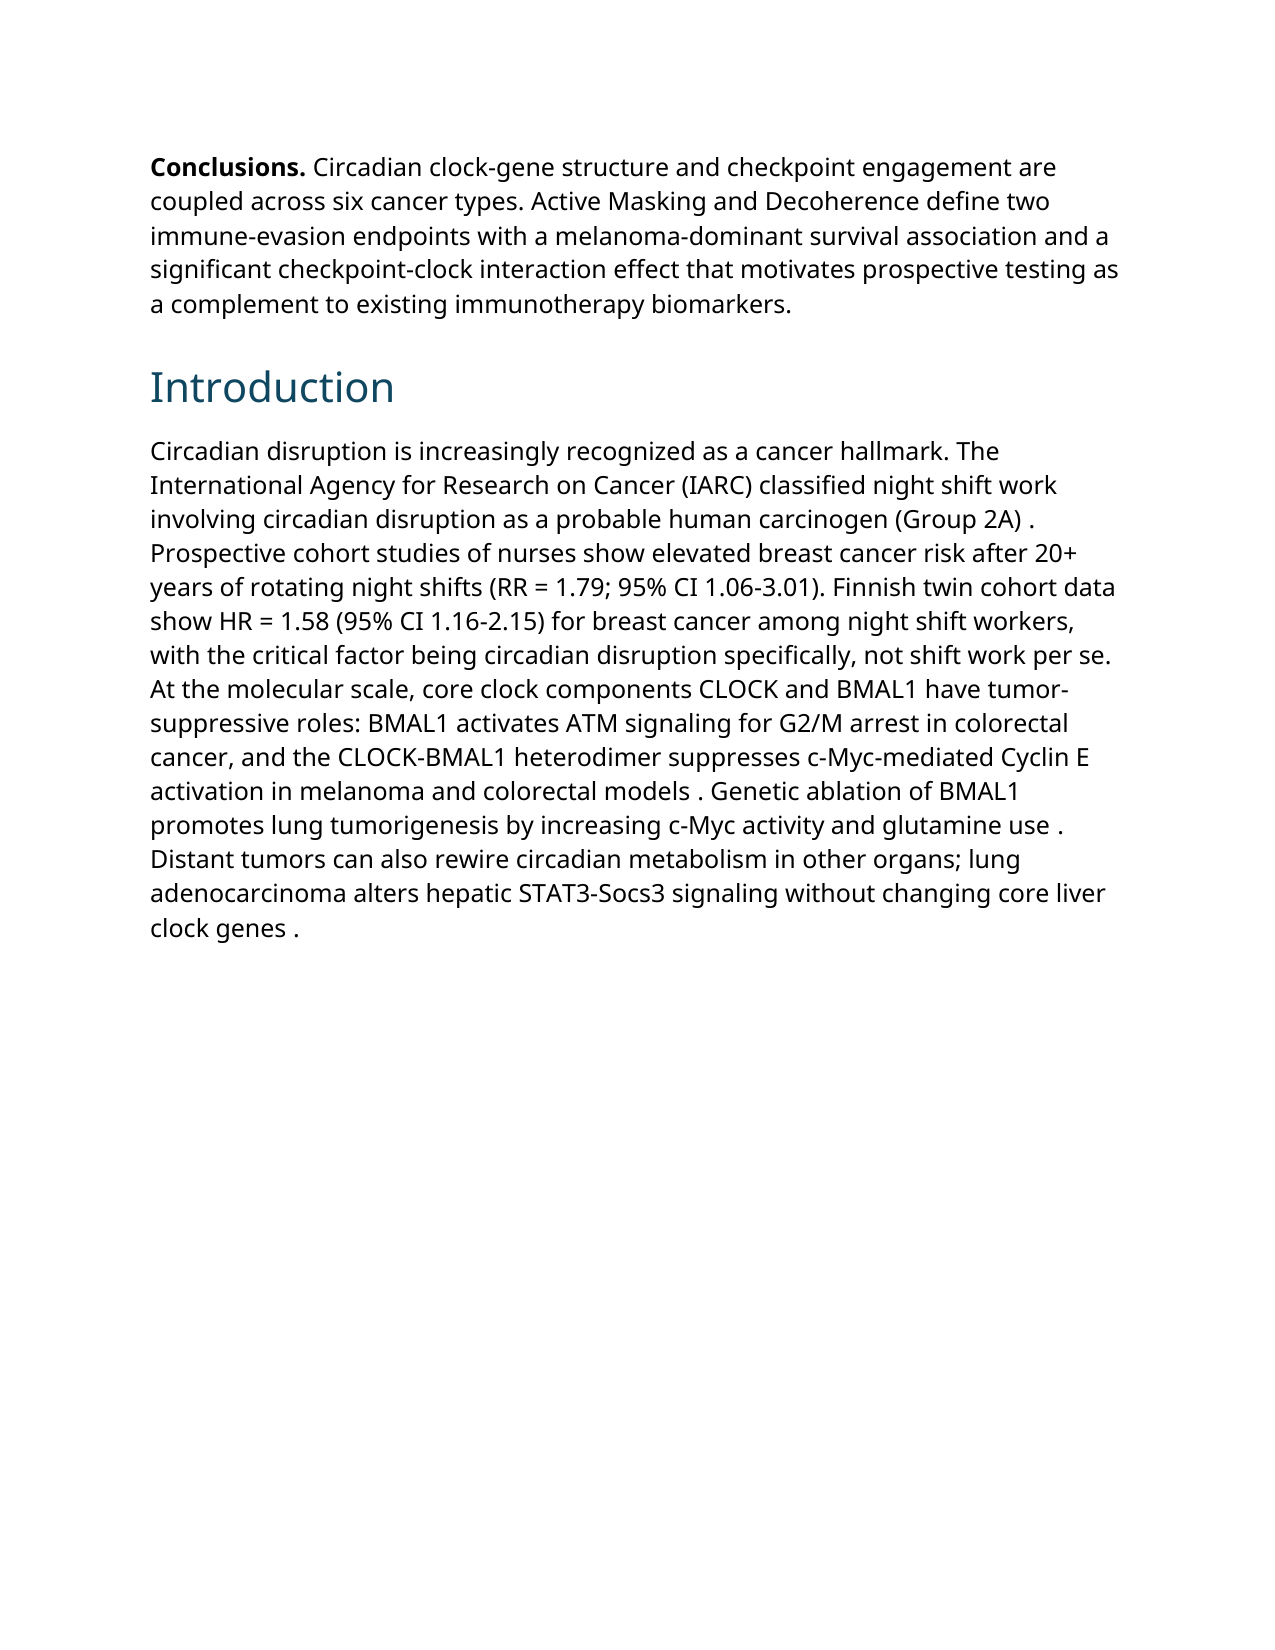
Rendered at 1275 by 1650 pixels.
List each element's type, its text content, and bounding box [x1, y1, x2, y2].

text Circadian disruption is increasingly recognized as a cancer hallmark. The International Agency for Research on Cancer (IARC) classified night shift work involving circadian disruption as a probable human carcinogen (Group 2A) . Prospective cohort studies of nurses show elevated breast cancer risk after 20+ years of rotating night shifts (RR = 1.79; 95% CI 1.06-3.01). Finnish twin cohort data show HR = 1.58 (95% CI 1.16-2.15) for breast cancer among night shift workers, with the critical factor being circadian disruption specifically, not shift work per se. At the molecular scale, core clock components CLOCK and BMAL1 have tumor-suppressive roles: BMAL1 activates ATM signaling for G2/M arrest in colorectal cancer, and the CLOCK-BMAL1 heterodimer suppresses c-Myc-mediated Cyclin E activation in melanoma and colorectal models . Genetic ablation of BMAL1 promotes lung tumorigenesis by increasing c-Myc activity and glutamine use . Distant tumors can also rewire circadian metabolism in other organs; lung adenocarcinoma alters hepatic STAT3-Socs3 signaling without changing core liver clock genes . [150, 433, 1125, 944]
subtitle Introduction [150, 358, 1125, 414]
text Conclusions. Circadian clock-gene structure and checkpoint engagement are coupled across six cancer types. Active Masking and Decoherence define two immune-evasion endpoints with a melanoma-dominant survival association and a significant checkpoint-clock interaction effect that motivates prospective testing as a complement to existing immunotherapy biomarkers. [150, 150, 1125, 320]
